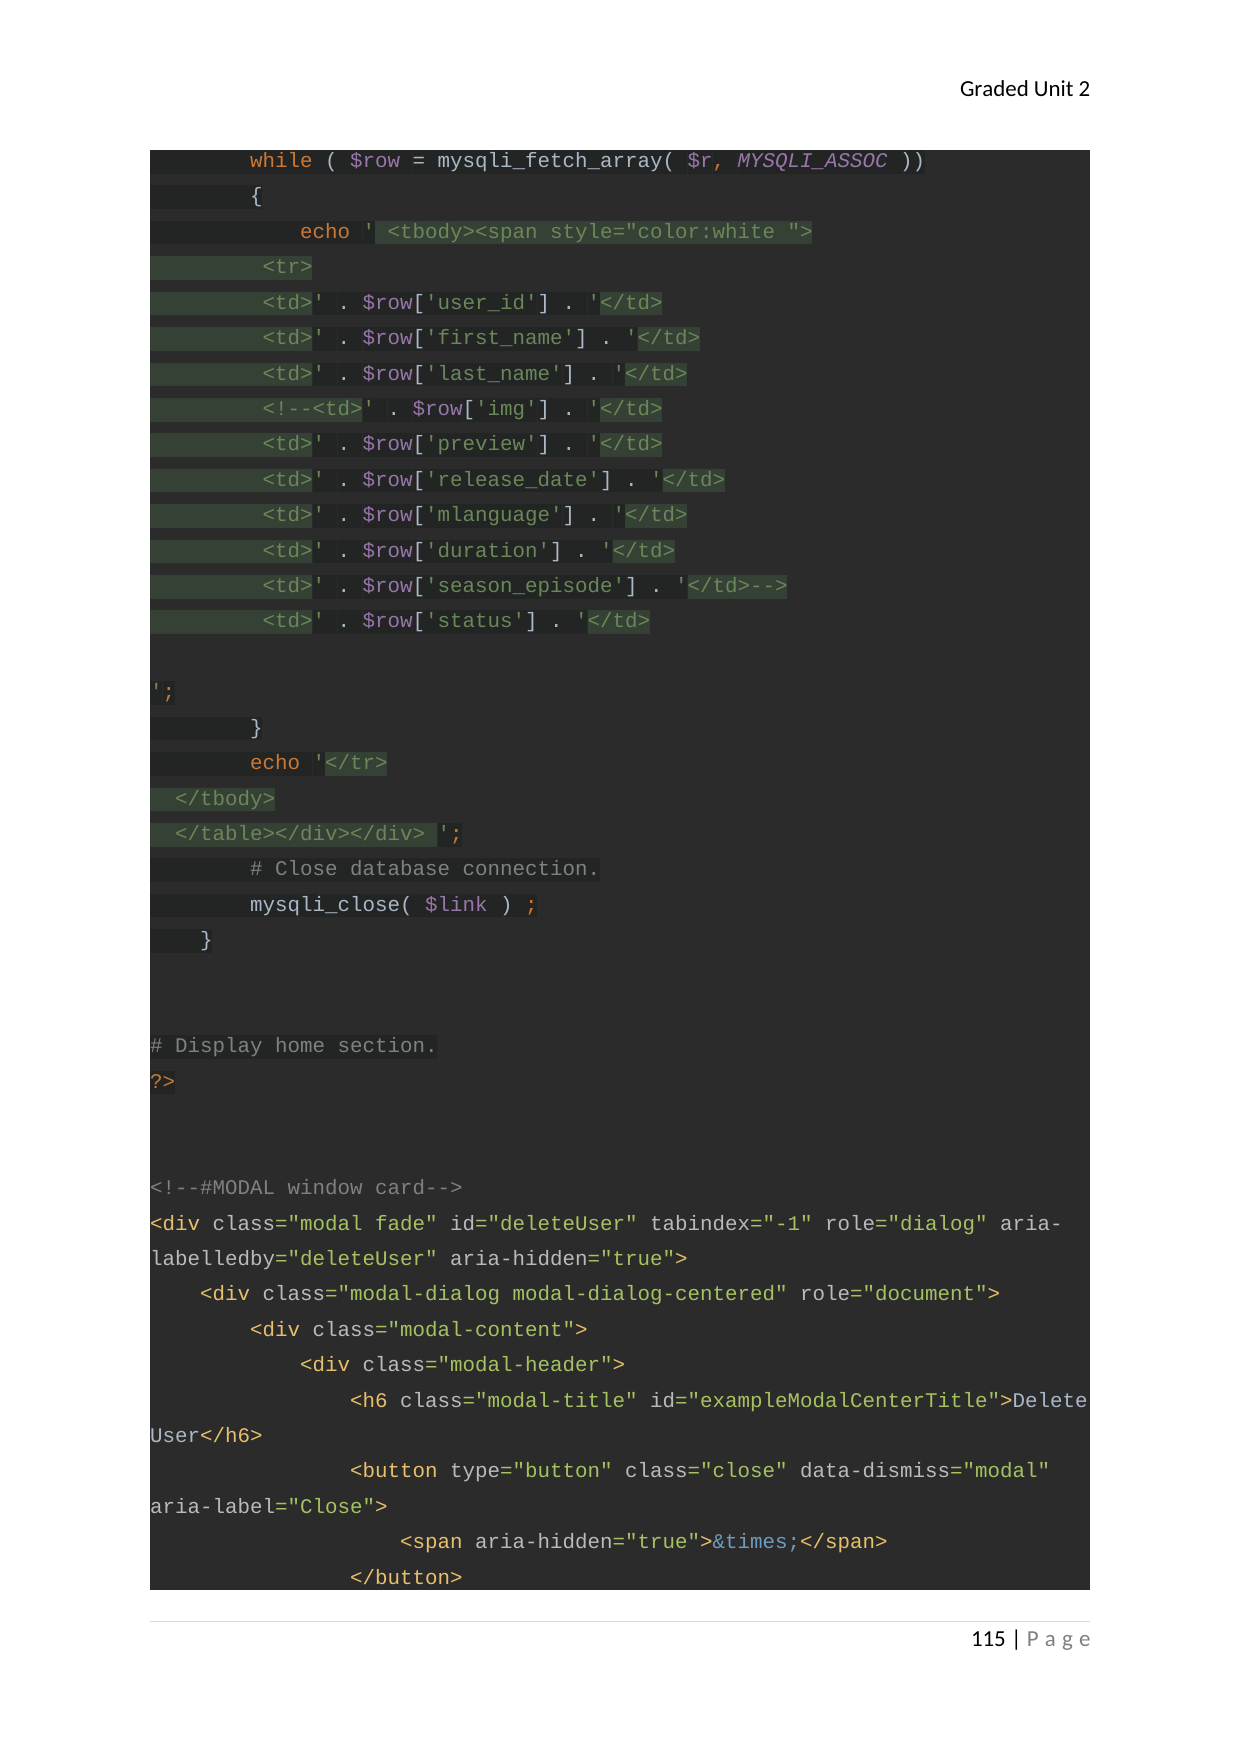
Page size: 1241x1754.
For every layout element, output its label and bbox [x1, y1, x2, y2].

text [150, 150, 1090, 1590]
